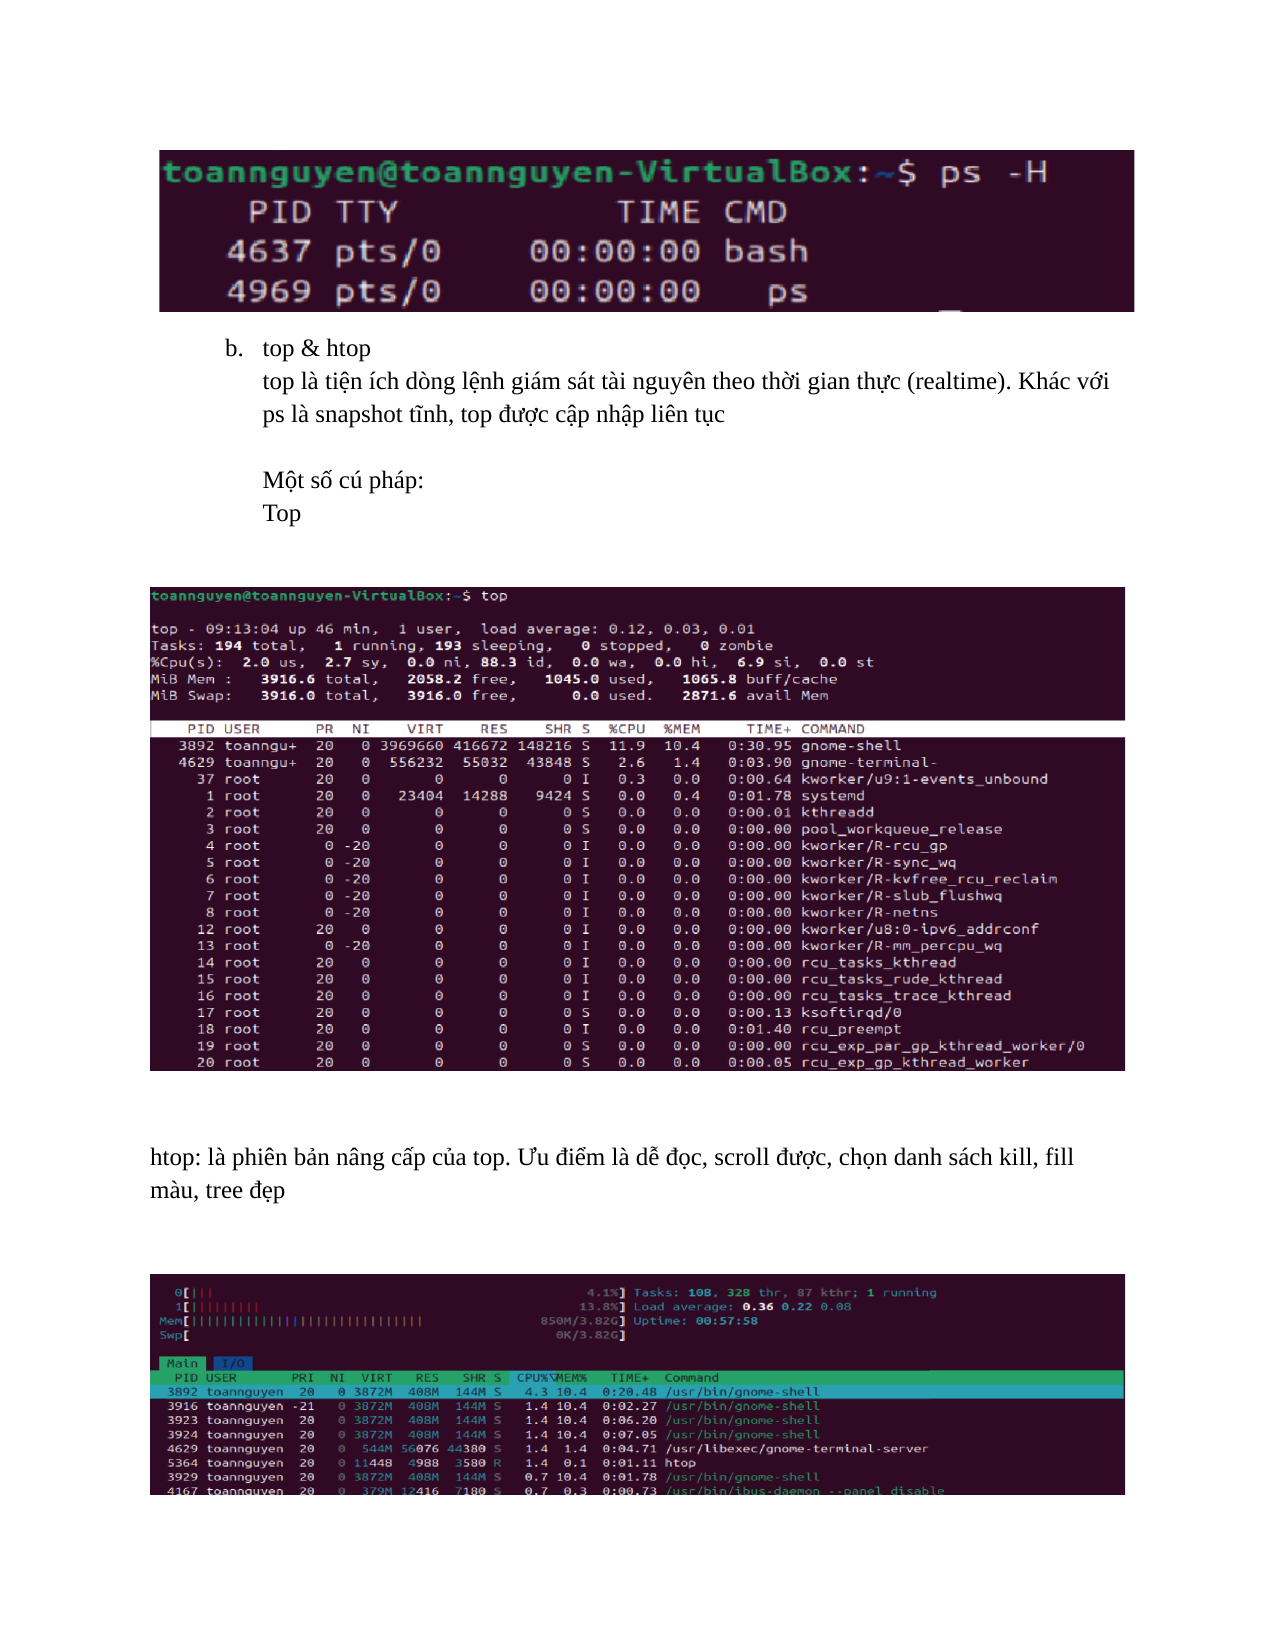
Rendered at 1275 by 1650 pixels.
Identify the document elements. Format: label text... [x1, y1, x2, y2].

list Một số cú pháp: [262, 465, 1125, 494]
list top & htop [225, 333, 1125, 362]
list Top [262, 498, 1125, 527]
list top là tiện ích dòng lệnh giám sát tài nguyên theo thời gian thực (realtime). Khác với ps là snapshot tĩnh, top được cập nhập liên tục [262, 366, 1125, 428]
picture [159, 150, 1135, 312]
picture [150, 587, 1125, 1071]
text htop: là phiên bản nâng cấp của top. Ưu điểm là dễ đọc, scroll được, chọn danh sách kill, fill màu, tree đẹp [150, 1142, 1125, 1204]
picture [150, 1274, 1125, 1495]
